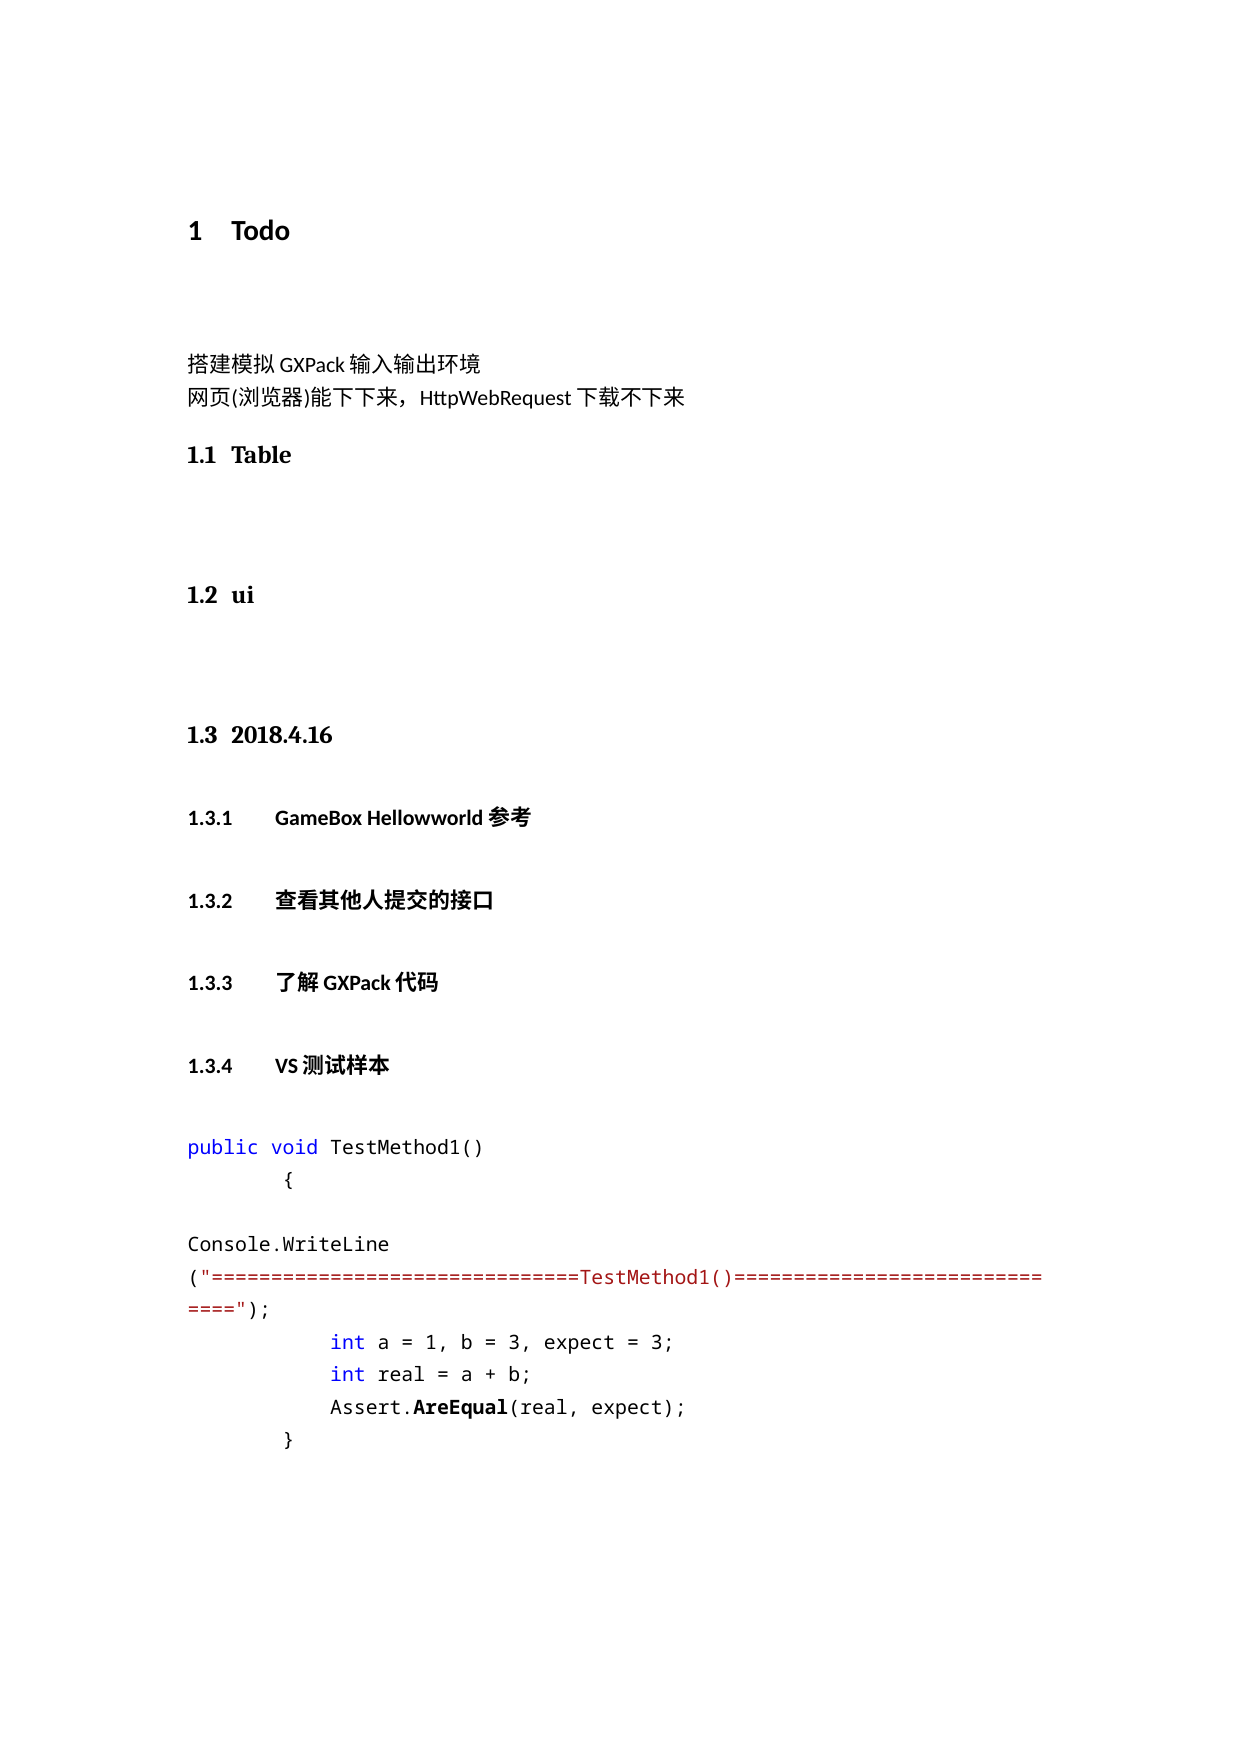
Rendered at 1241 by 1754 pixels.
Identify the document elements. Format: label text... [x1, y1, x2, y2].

text public void TestMethod1() [187, 1130, 1053, 1163]
text } [187, 1423, 1053, 1455]
subtitle 查看其他人提交的接口 [187, 882, 1053, 915]
text 搭建模拟GXPack输入输出环境 [187, 347, 1053, 379]
text { [187, 1163, 1053, 1195]
text Console.WriteLine("===============================TestMethod1()=============================="); [187, 1195, 1053, 1325]
subtitle ui [187, 579, 1053, 612]
subtitle GameBox Hellowworld参考 [187, 800, 1053, 832]
text Assert.AreEqual(real, expect); [187, 1390, 1053, 1423]
text 网页(浏览器)能下下来，HttpWebRequest下载不下来 [187, 379, 1053, 412]
text int real = a + b; [187, 1358, 1053, 1390]
subtitle Todo [187, 197, 1053, 262]
subtitle 了解GXPack代码 [187, 965, 1053, 997]
subtitle 2018.4.16 [187, 719, 1053, 752]
subtitle VS测试样本 [187, 1048, 1053, 1080]
text int a = 1, b = 3, expect = 3; [187, 1325, 1053, 1358]
subtitle Table [187, 439, 1053, 472]
